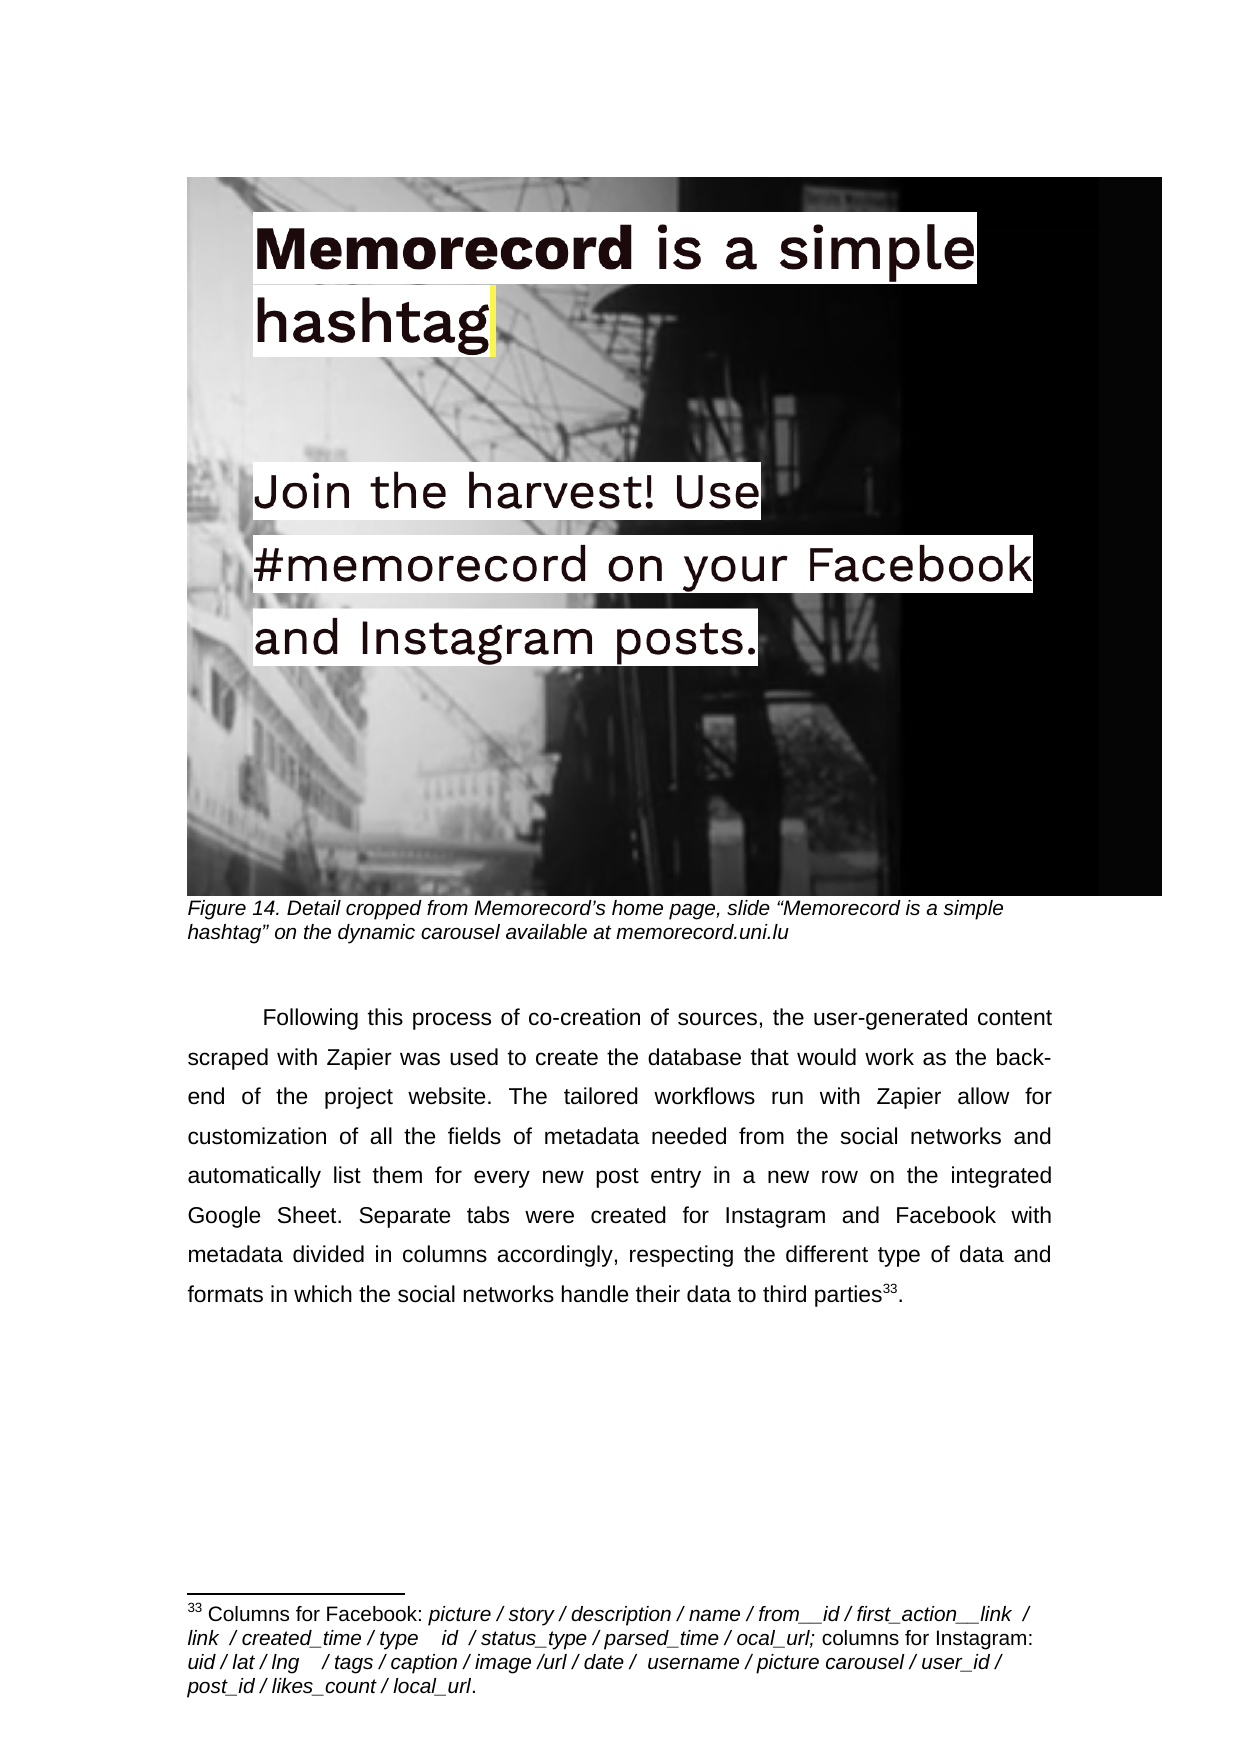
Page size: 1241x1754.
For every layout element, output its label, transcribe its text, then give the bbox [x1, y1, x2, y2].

text Figure 14. Detail cropped from Memorecord’s home page, slide “Memorecord is a simple hashtag” on the dynamic carousel available at memorecord.uni.lu [187, 896, 1053, 944]
text Following this process of co-creation of sources, the user-generated content scraped with Zapier was used to create the database that would work as the back-end of the project website. The tailored workflows run with Zapier allow for customization of all the fields of metadata needed from the social networks and automatically list them for every new post entry in a new row on the integrated Google Sheet. Separate tabs were created for Instagram and Facebook with metadata divided in columns accordingly, respecting the different type of data and formats in which the social networks handle their data to third parties. [187, 1004, 1053, 1307]
picture [187, 177, 1162, 896]
